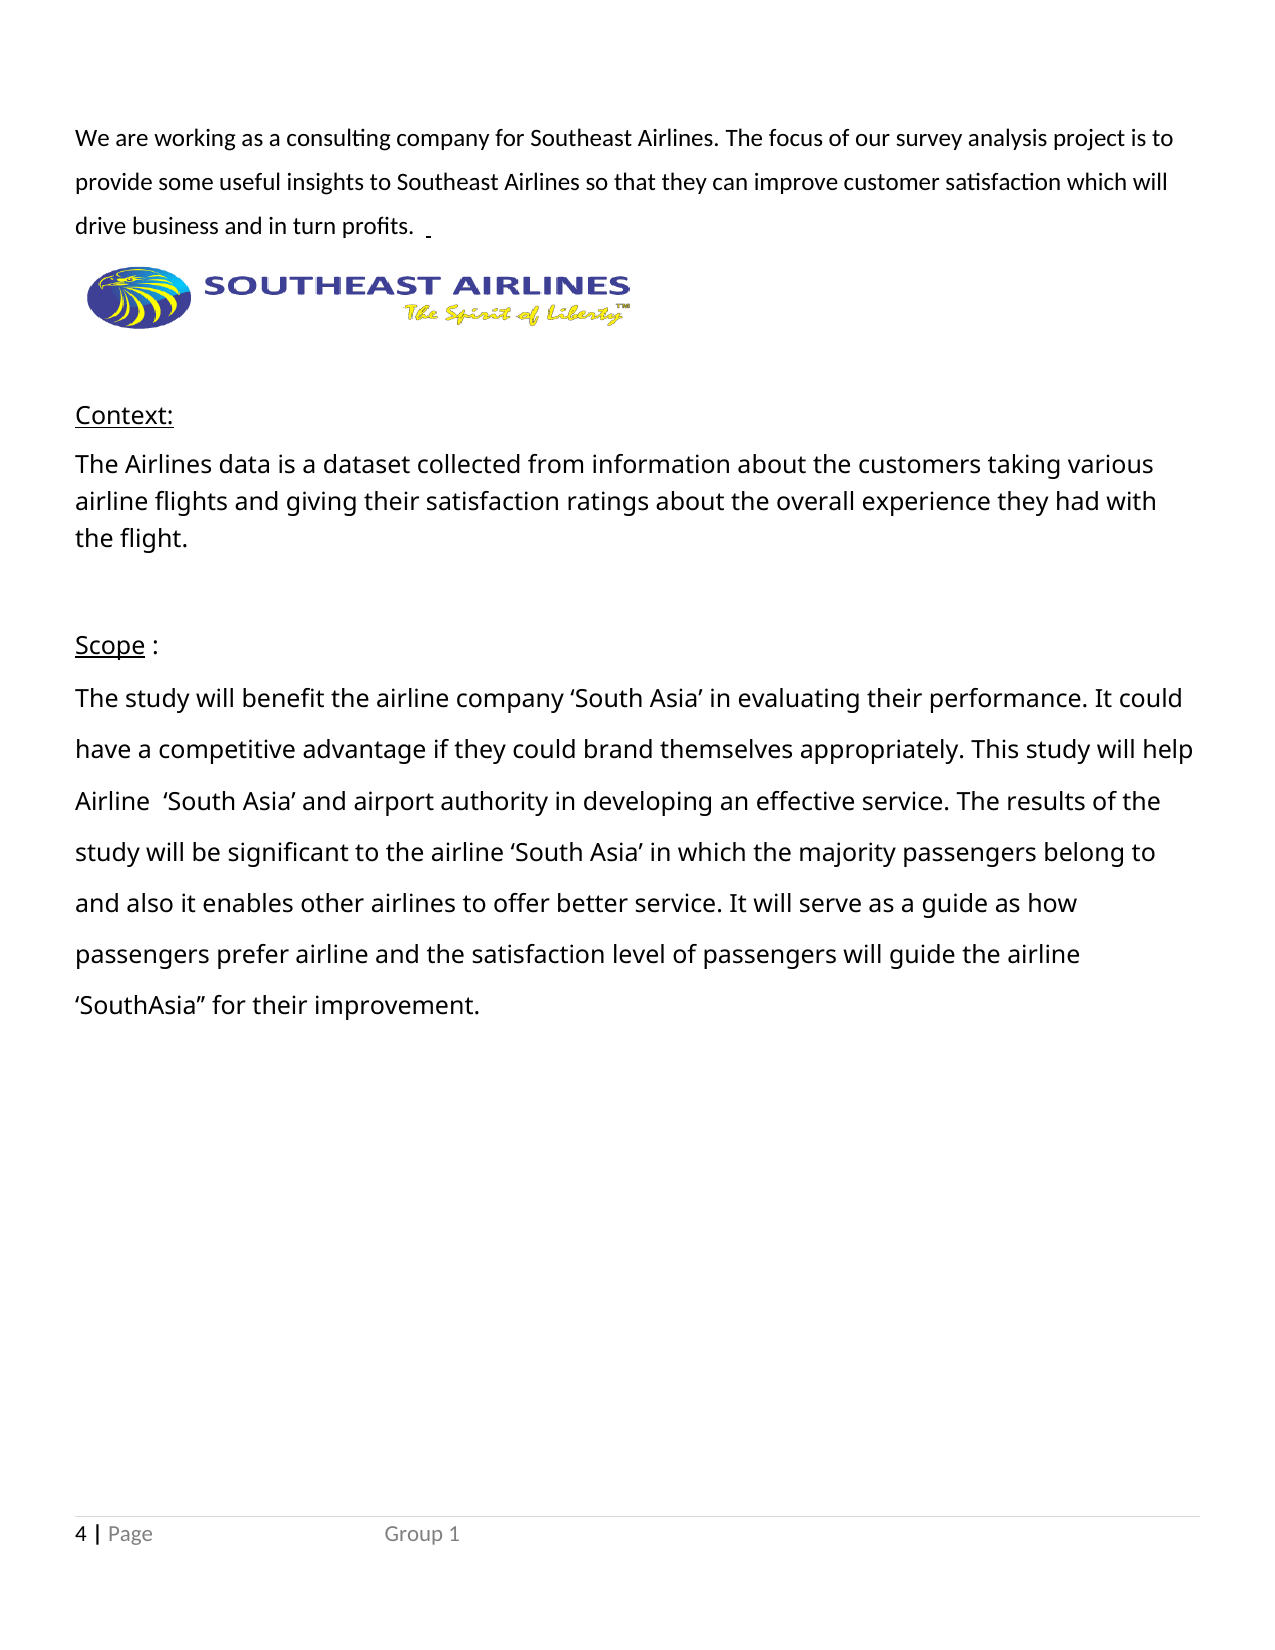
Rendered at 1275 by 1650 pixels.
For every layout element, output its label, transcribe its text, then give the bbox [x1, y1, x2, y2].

text We are working as a consulting company for Southeast Airlines. The focus of our survey analysis project is to provide some useful insights to Southeast Airlines so that they can improve customer satisfaction which will drive business and in turn profits. [75, 122, 1200, 241]
text Scope : [75, 628, 1200, 662]
text The Airlines data is a dataset collected from information about the customers taking various airline flights and giving their satisfaction ratings about the overall experience they had with the flight. [75, 447, 1200, 555]
text The study will benefit the airline company ‘South Asia’ in evaluating their performance. It could have a competitive advantage if they could brand themselves appropriately. This study will help Airline ‘South Asia’ and airport authority in developing an effective service. The results of the study will be significant to the airline ‘South Asia’ in which the majority passengers belong to and also it enables other airlines to offer better service. It will serve as a guide as how passengers prefer airline and the satisfaction level of passengers will guide the airline ‘SouthAsia’’ for their improvement. [75, 681, 1200, 1021]
picture [75, 254, 646, 344]
text Context: [75, 398, 1200, 432]
